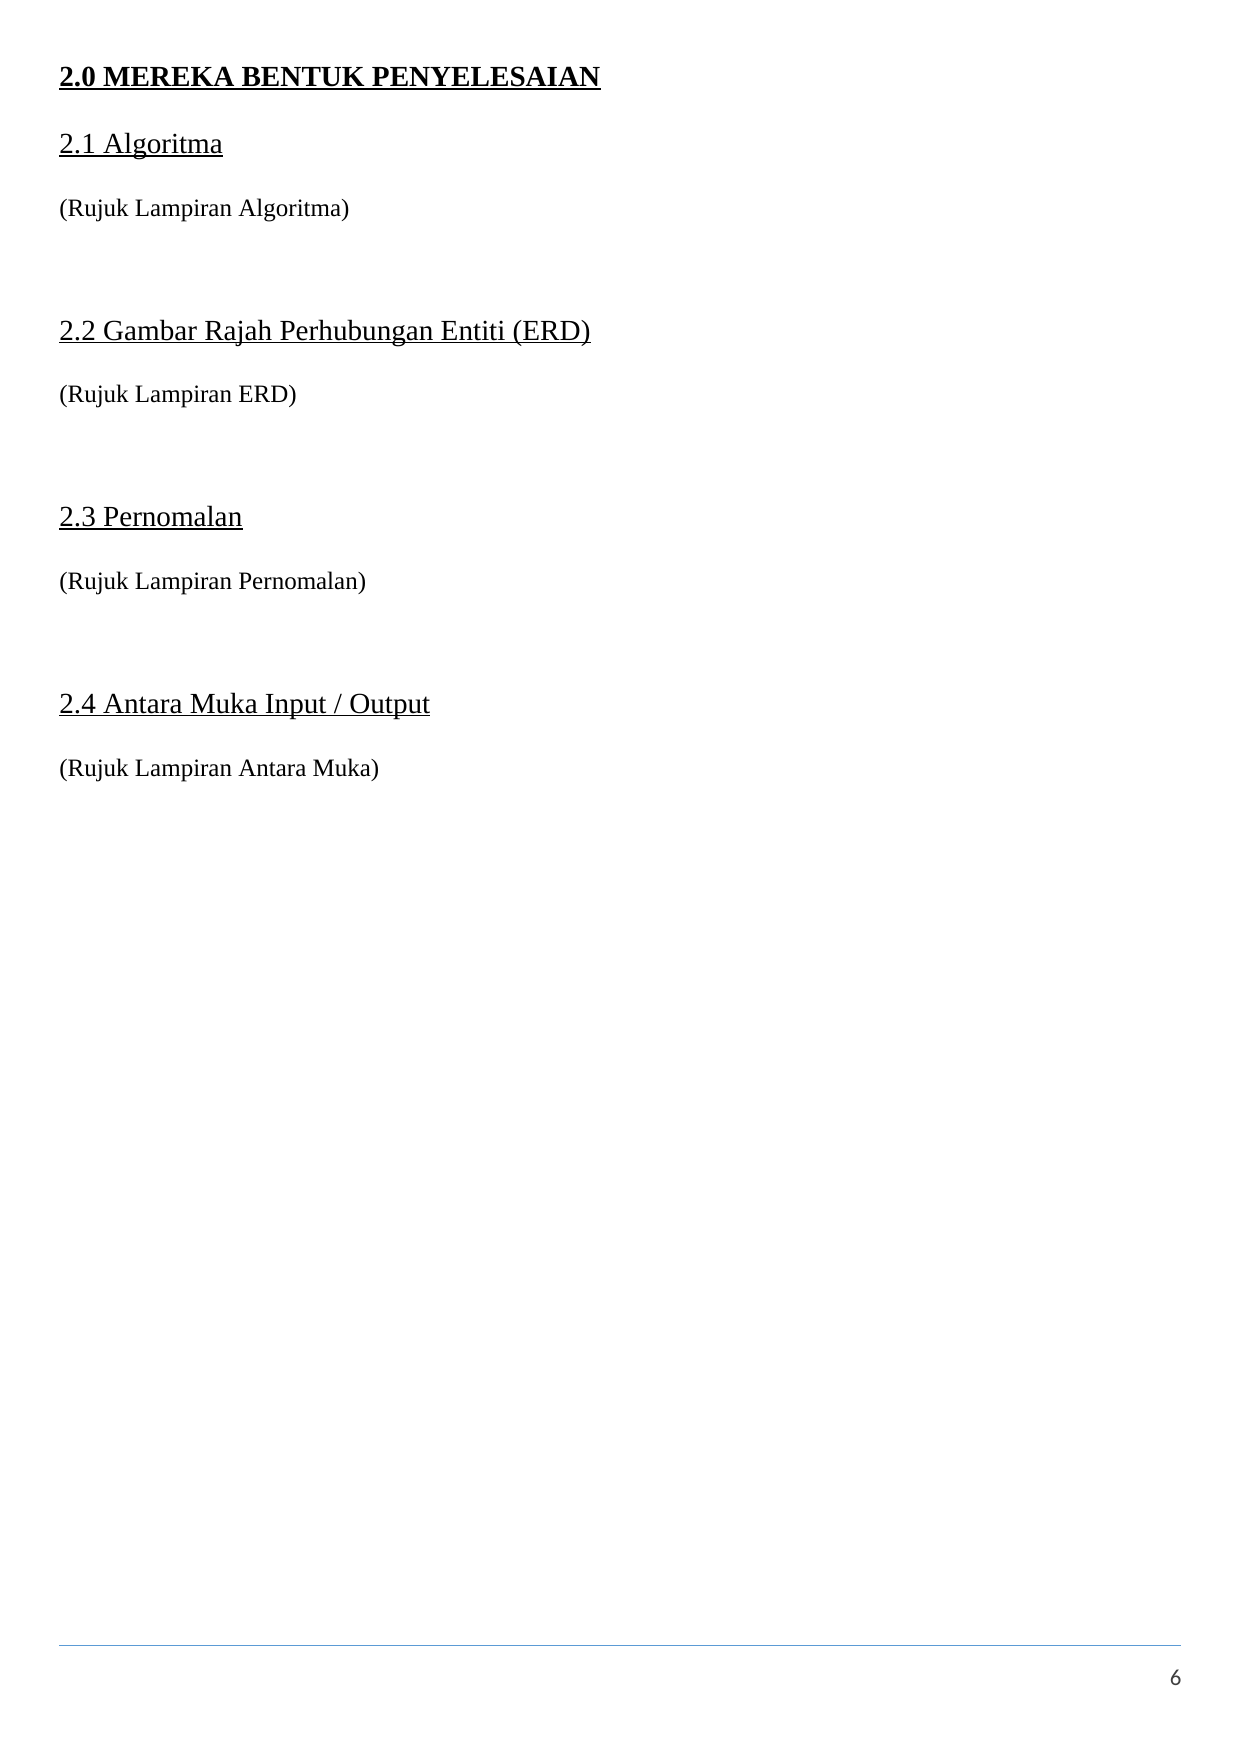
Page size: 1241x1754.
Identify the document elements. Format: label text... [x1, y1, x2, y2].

text (Rujuk Lampiran Antara Muka) [59, 753, 1181, 781]
text (Rujuk Lampiran Algoritma) [59, 193, 1181, 222]
text 2.3 Pernomalan [59, 499, 1181, 533]
text (Rujuk Lampiran ERD) [59, 379, 1181, 408]
text (Rujuk Lampiran Pernomalan) [59, 566, 1181, 595]
text 2.4 Antara Muka Input / Output [59, 686, 1181, 719]
text 2.0 MEREKA BENTUK PENYELESAIAN [59, 59, 1181, 93]
text 2.1 Algoritma [59, 126, 1181, 159]
text 2.2 Gambar Rajah Perhubungan Entiti (ERD) [59, 313, 1181, 346]
